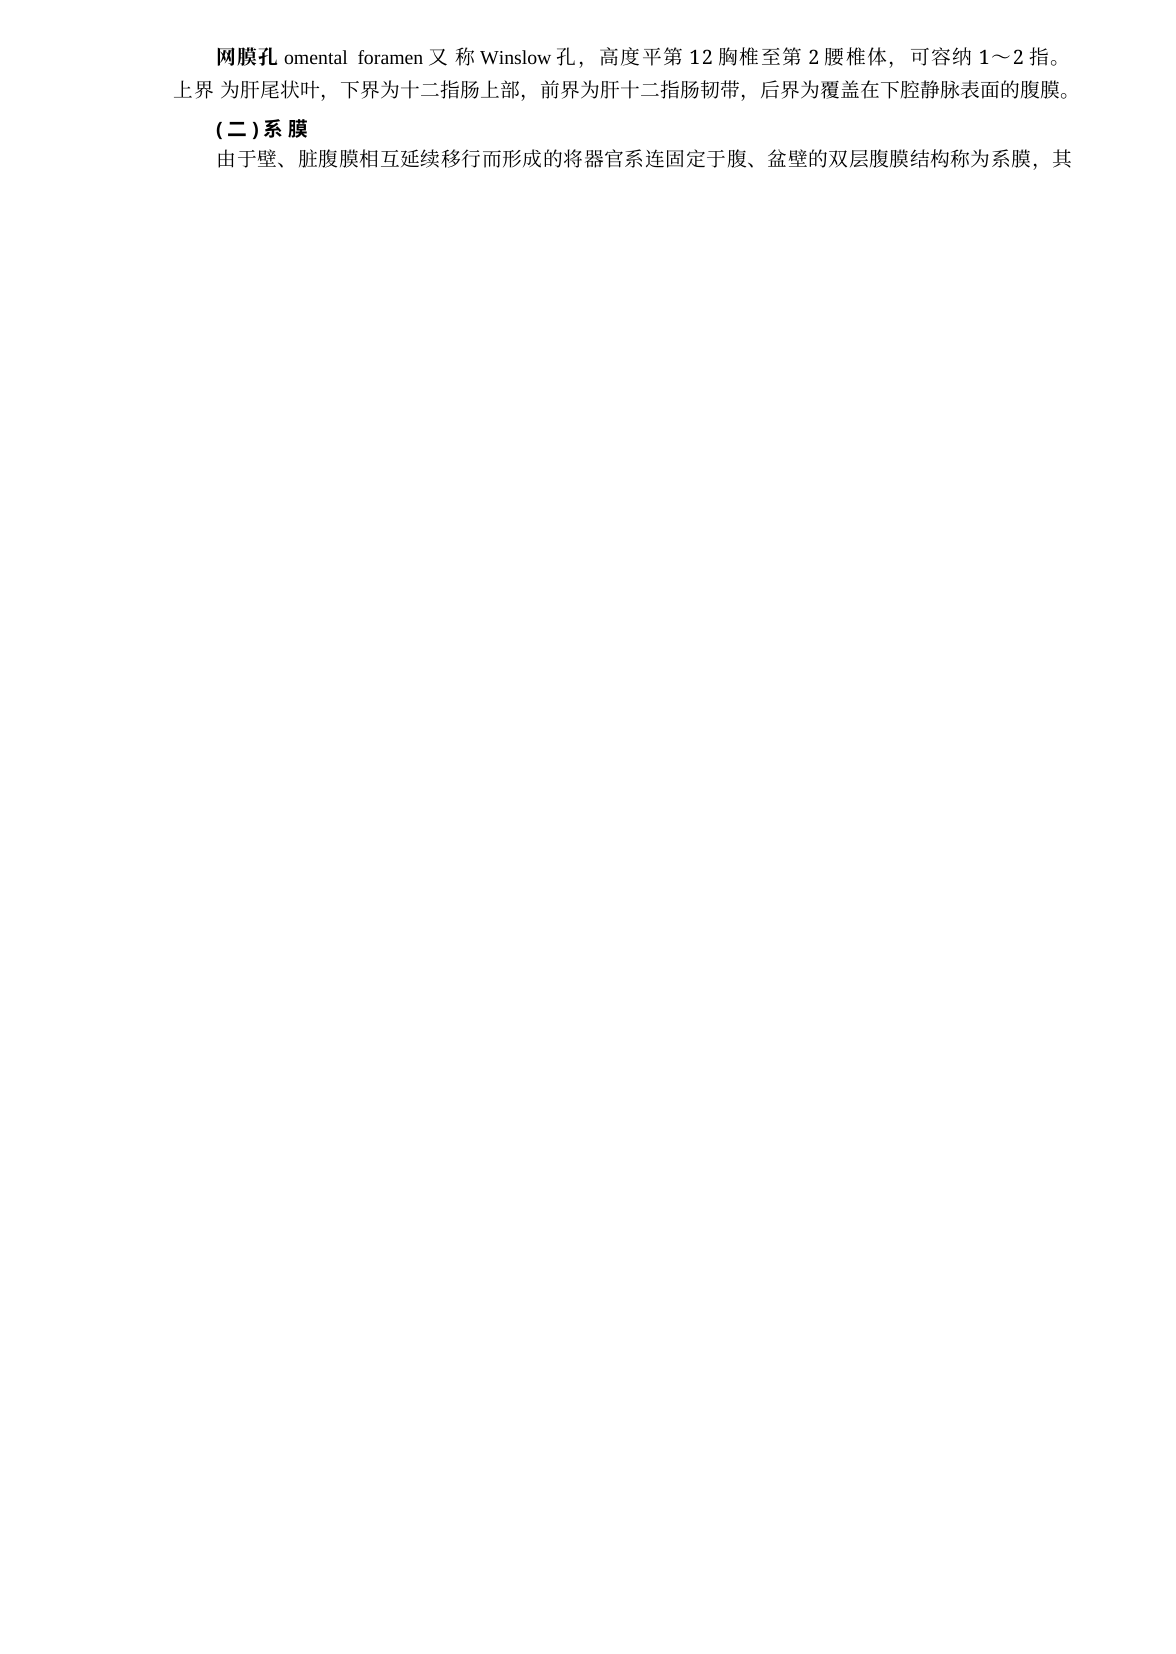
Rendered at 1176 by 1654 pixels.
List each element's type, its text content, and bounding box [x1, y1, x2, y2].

text ( 二 ) 系 膜 [216, 115, 1079, 141]
text 网膜孔omental foramen 又 称Winslow 孔，高度平第12胸椎至第2腰椎体，可容纳1～2指。上界 为肝尾状叶，下界为十二指肠上部，前界为肝十二指肠韧带，后界为覆盖在下腔静脉表面的腹膜。 [173, 42, 1072, 103]
text 由于壁、脏腹膜相互延续移行而形成的将器官系连固定于腹、盆壁的双层腹膜结构称为系膜，其 [63, 149, 1072, 171]
